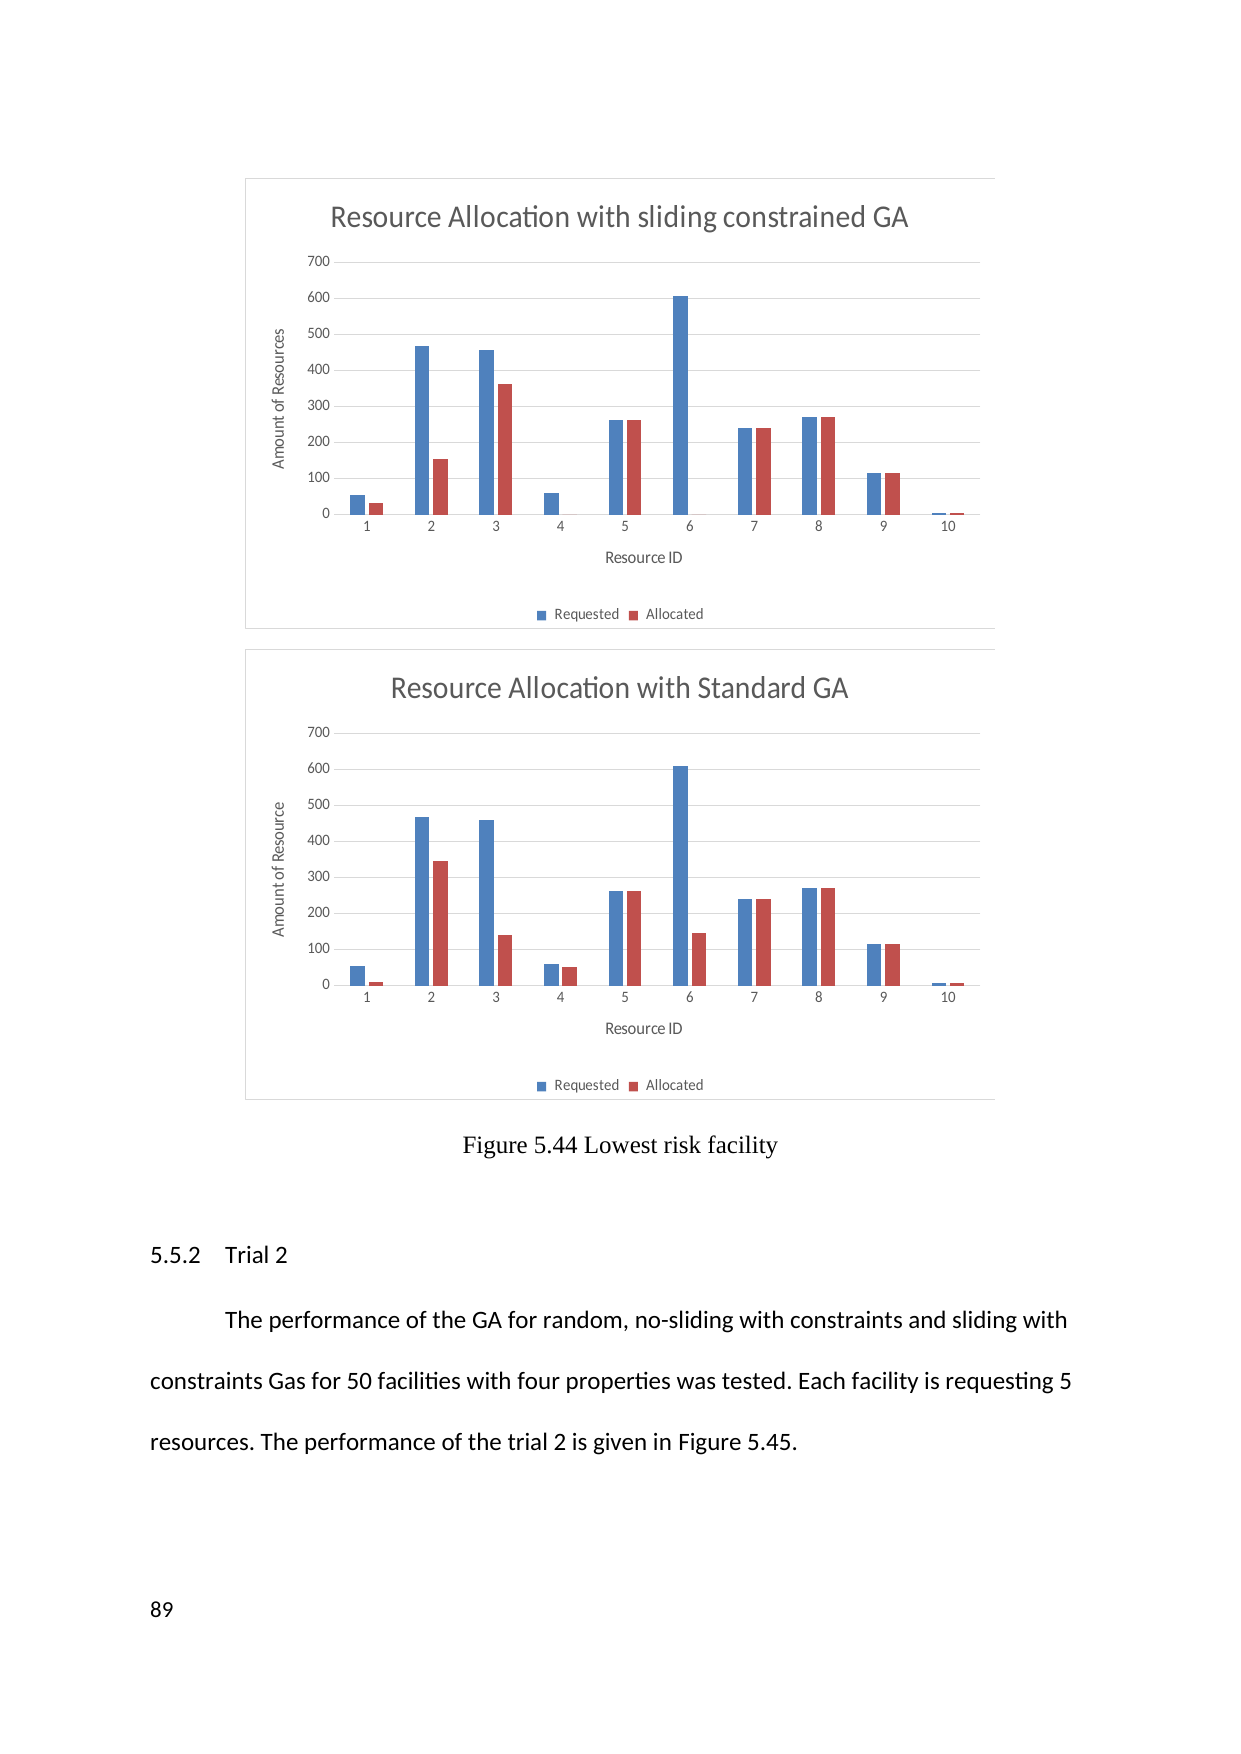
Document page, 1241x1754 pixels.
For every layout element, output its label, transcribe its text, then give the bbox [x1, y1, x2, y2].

subtitle 5.5.2 Trial 2 [150, 1239, 1090, 1269]
